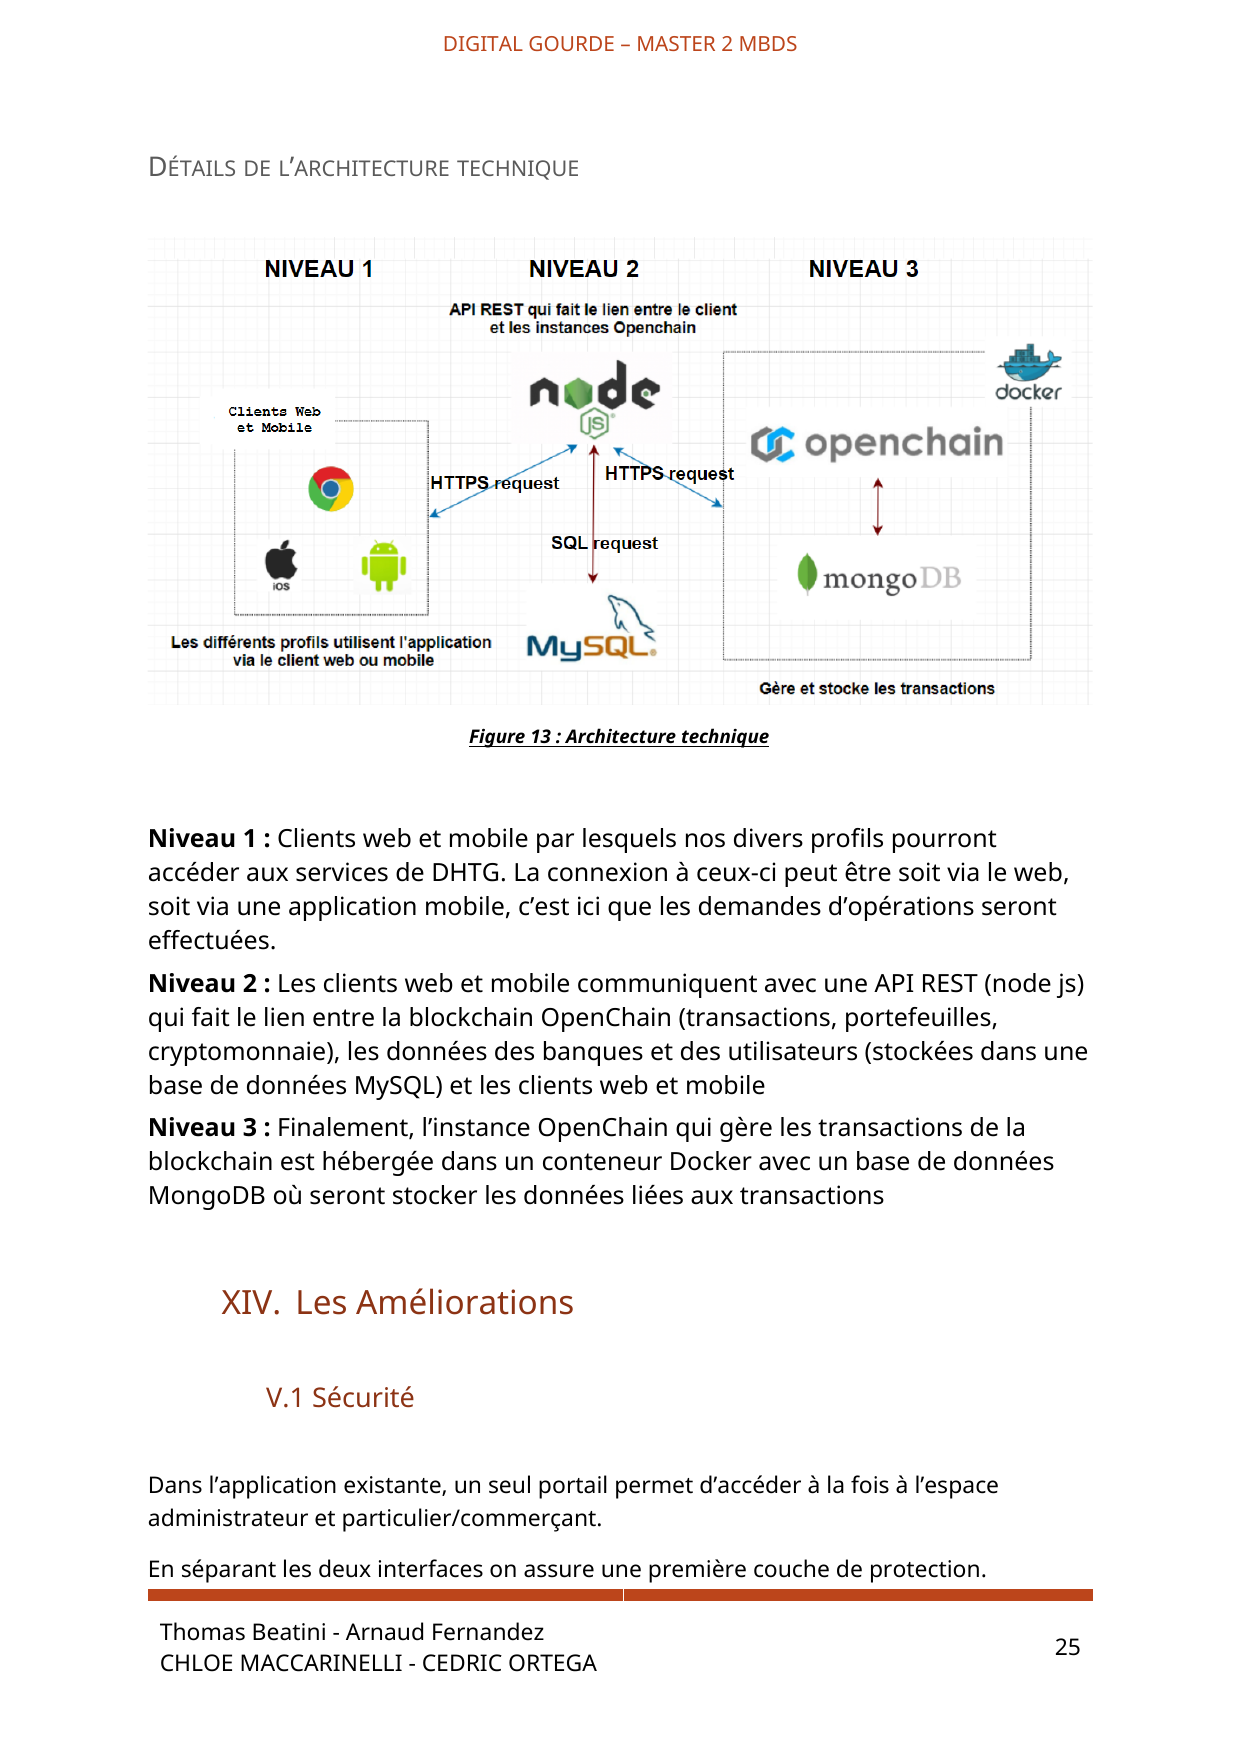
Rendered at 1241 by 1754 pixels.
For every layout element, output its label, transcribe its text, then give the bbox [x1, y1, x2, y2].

text Niveau 1 : Clients web et mobile par lesquels nos divers profils pourront accéder aux services de DHTG. La connexion à ceux-ci peut être soit via le web, soit via une application mobile, c’est ici que les demandes d’opérations seront effectuées. [148, 821, 1093, 957]
subtitle V.1 Sécurité [266, 1378, 1093, 1415]
text Niveau 3 : Finalement, l’instance OpenChain qui gère les transactions de la blockchain est hébergée dans un conteneur Docker avec un base de données MongoDB où seront stocker les données liées aux transactions [148, 1110, 1093, 1212]
text Niveau 2 : Les clients web et mobile communiquent avec une API REST (node js) qui fait le lien entre la blockchain OpenChain (transactions, portefeuilles, cryptomonnaie), les données des banques et des utilisateurs (stockées dans une base de données MySQL) et les clients web et mobile [148, 965, 1093, 1101]
text En séparant les deux interfaces on assure une première couche de protection. [148, 1553, 1093, 1584]
subtitle Détails de l’architecture technique [148, 148, 1093, 184]
text Figure 13 : Architecture technique [148, 724, 1093, 749]
text Dans l’application existante, un seul portail permet d’accéder à la fois à l’espace administrateur et particulier/commerçant. [148, 1469, 1093, 1534]
picture [147, 237, 1093, 705]
subtitle Les Améliorations [221, 1279, 1093, 1324]
